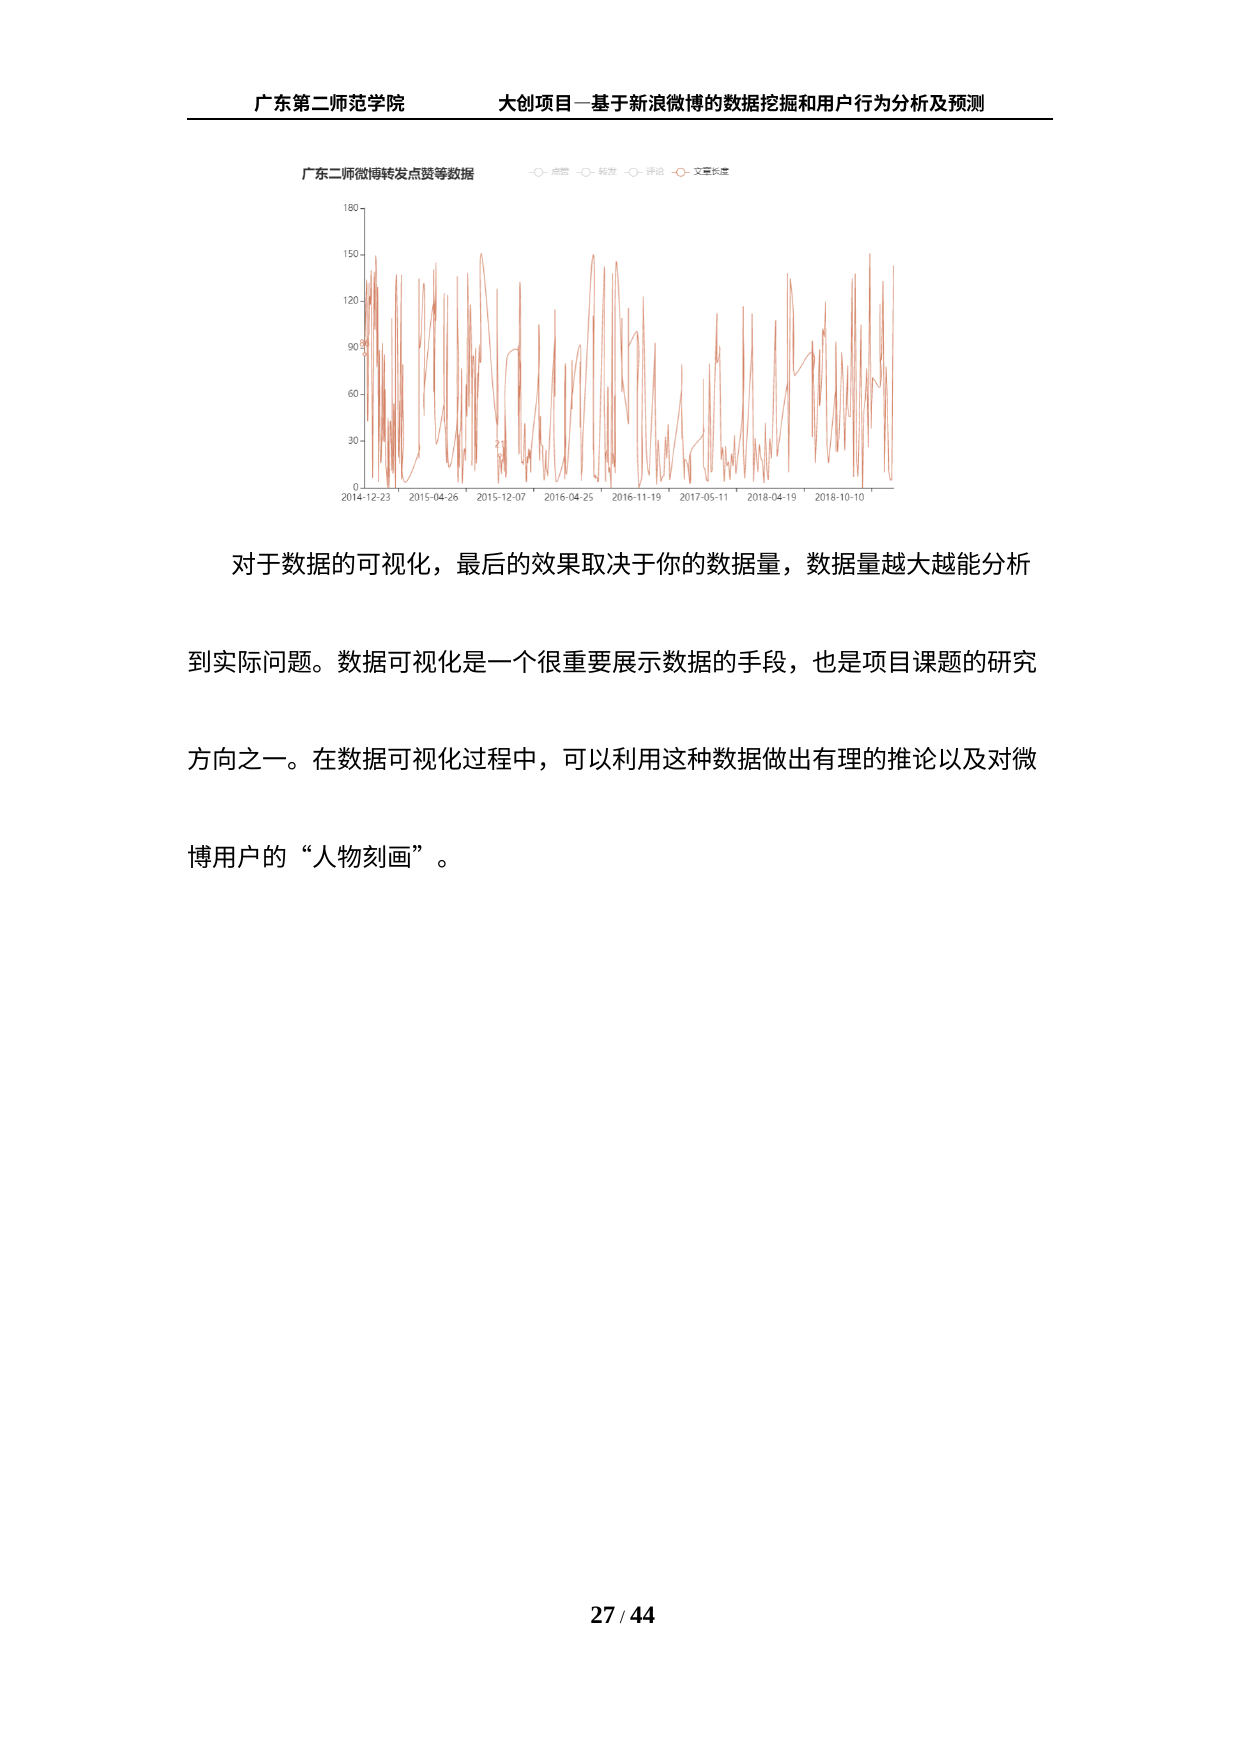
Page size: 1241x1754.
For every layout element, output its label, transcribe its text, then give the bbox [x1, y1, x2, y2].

picture [292, 160, 948, 515]
text 对于数据的可视化，最后的效果取决于你的数据量，数据量越大越能分析到实际问题。数据可视化是一个很重要展示数据的手段，也是项目课题的研究方向之一。在数据可视化过程中，可以利用这种数据做出有理的推论以及对微博用户的“人物刻画”。 [187, 530, 1053, 888]
